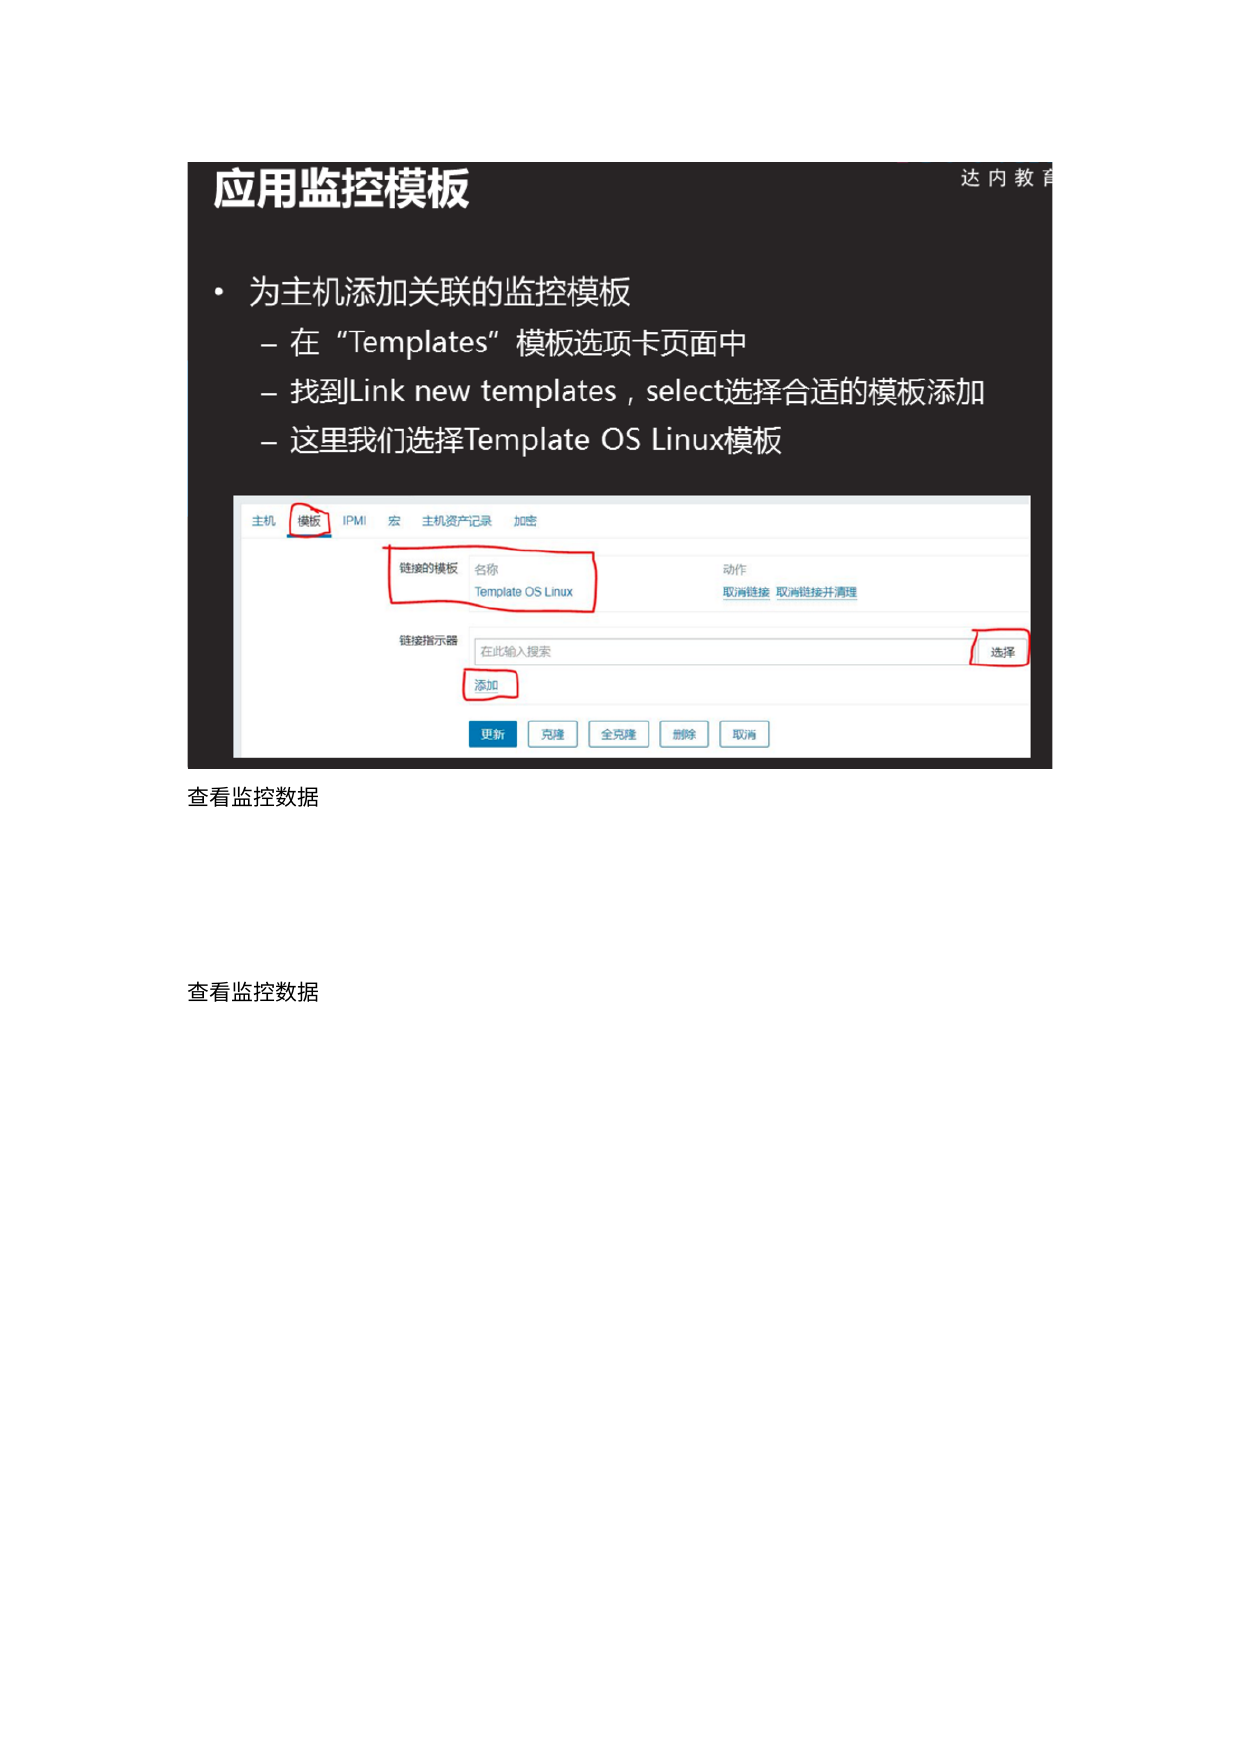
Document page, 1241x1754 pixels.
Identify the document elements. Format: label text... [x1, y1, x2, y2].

text 查看监控数据 [187, 974, 1053, 1007]
picture [187, 162, 1053, 769]
text 查看监控数据 [187, 779, 1053, 812]
